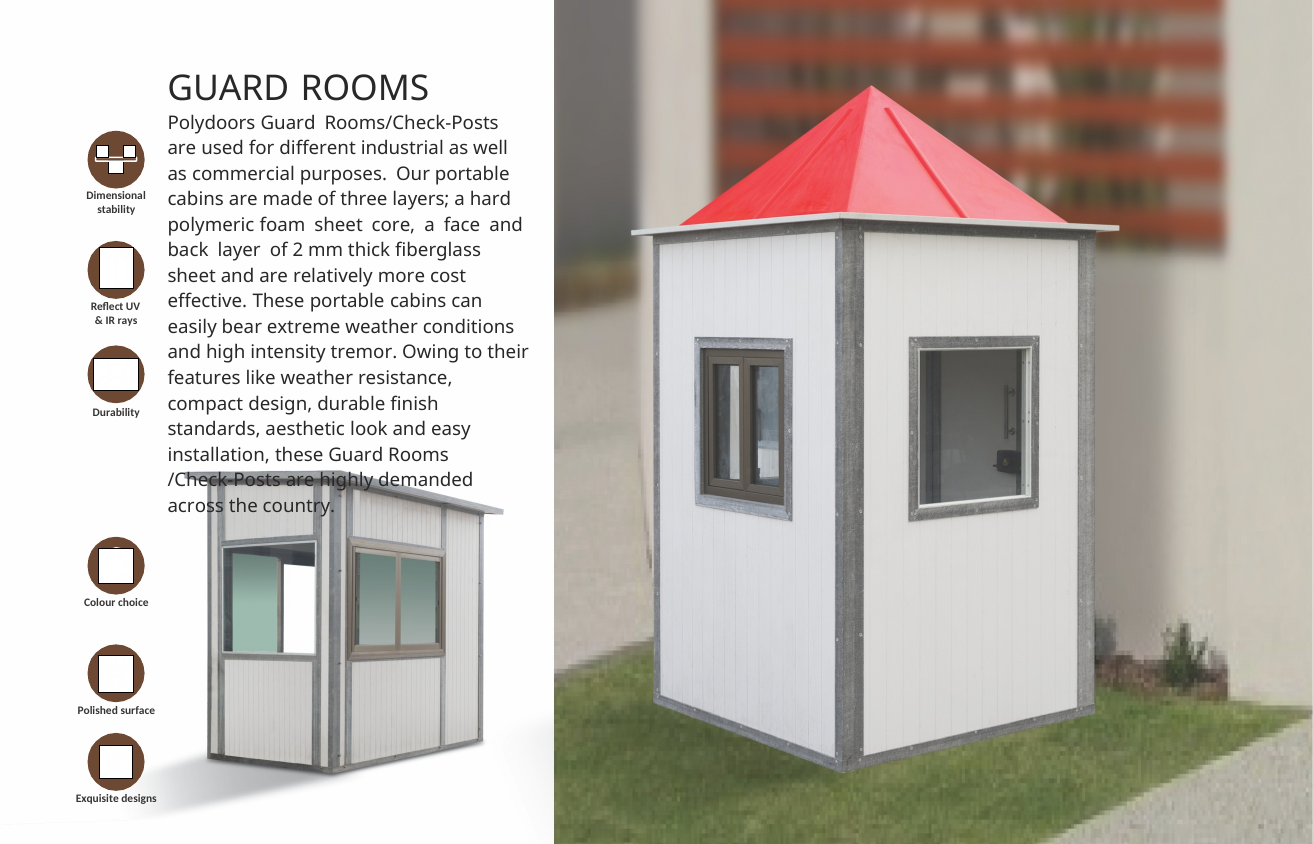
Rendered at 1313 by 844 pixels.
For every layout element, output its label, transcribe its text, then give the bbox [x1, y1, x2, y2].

text Colour choice [84, 595, 1271, 609]
text Exquisite designs [76, 729, 1271, 805]
text Reﬂect UV & IR rays [91, 237, 142, 327]
subtitle GUARD ROOMS [167, 67, 1271, 109]
picture [0, 0, 1313, 844]
text Durability [92, 344, 146, 419]
text Dimensional stability [86, 189, 148, 217]
text Polished surface [77, 641, 1271, 717]
text /Check-Posts are highly demanded across the country. [167, 466, 495, 517]
text Polydoors Guard Rooms/Check-Posts are used for diﬀerent industrial as well as commercial purposes. Our portable cabins are made of three layers; a hard polymeric foam sheet core, a face and back layer of 2 mm thick ﬁberglass sheet and are relatively more cost eﬀective. These portable cabins can easily bear extreme weather conditions and high intensity tremor. Owing to their features like weather resistance, compact design, durable ﬁnish standards, aesthetic look and easy installation, these Guard Rooms [167, 109, 531, 466]
